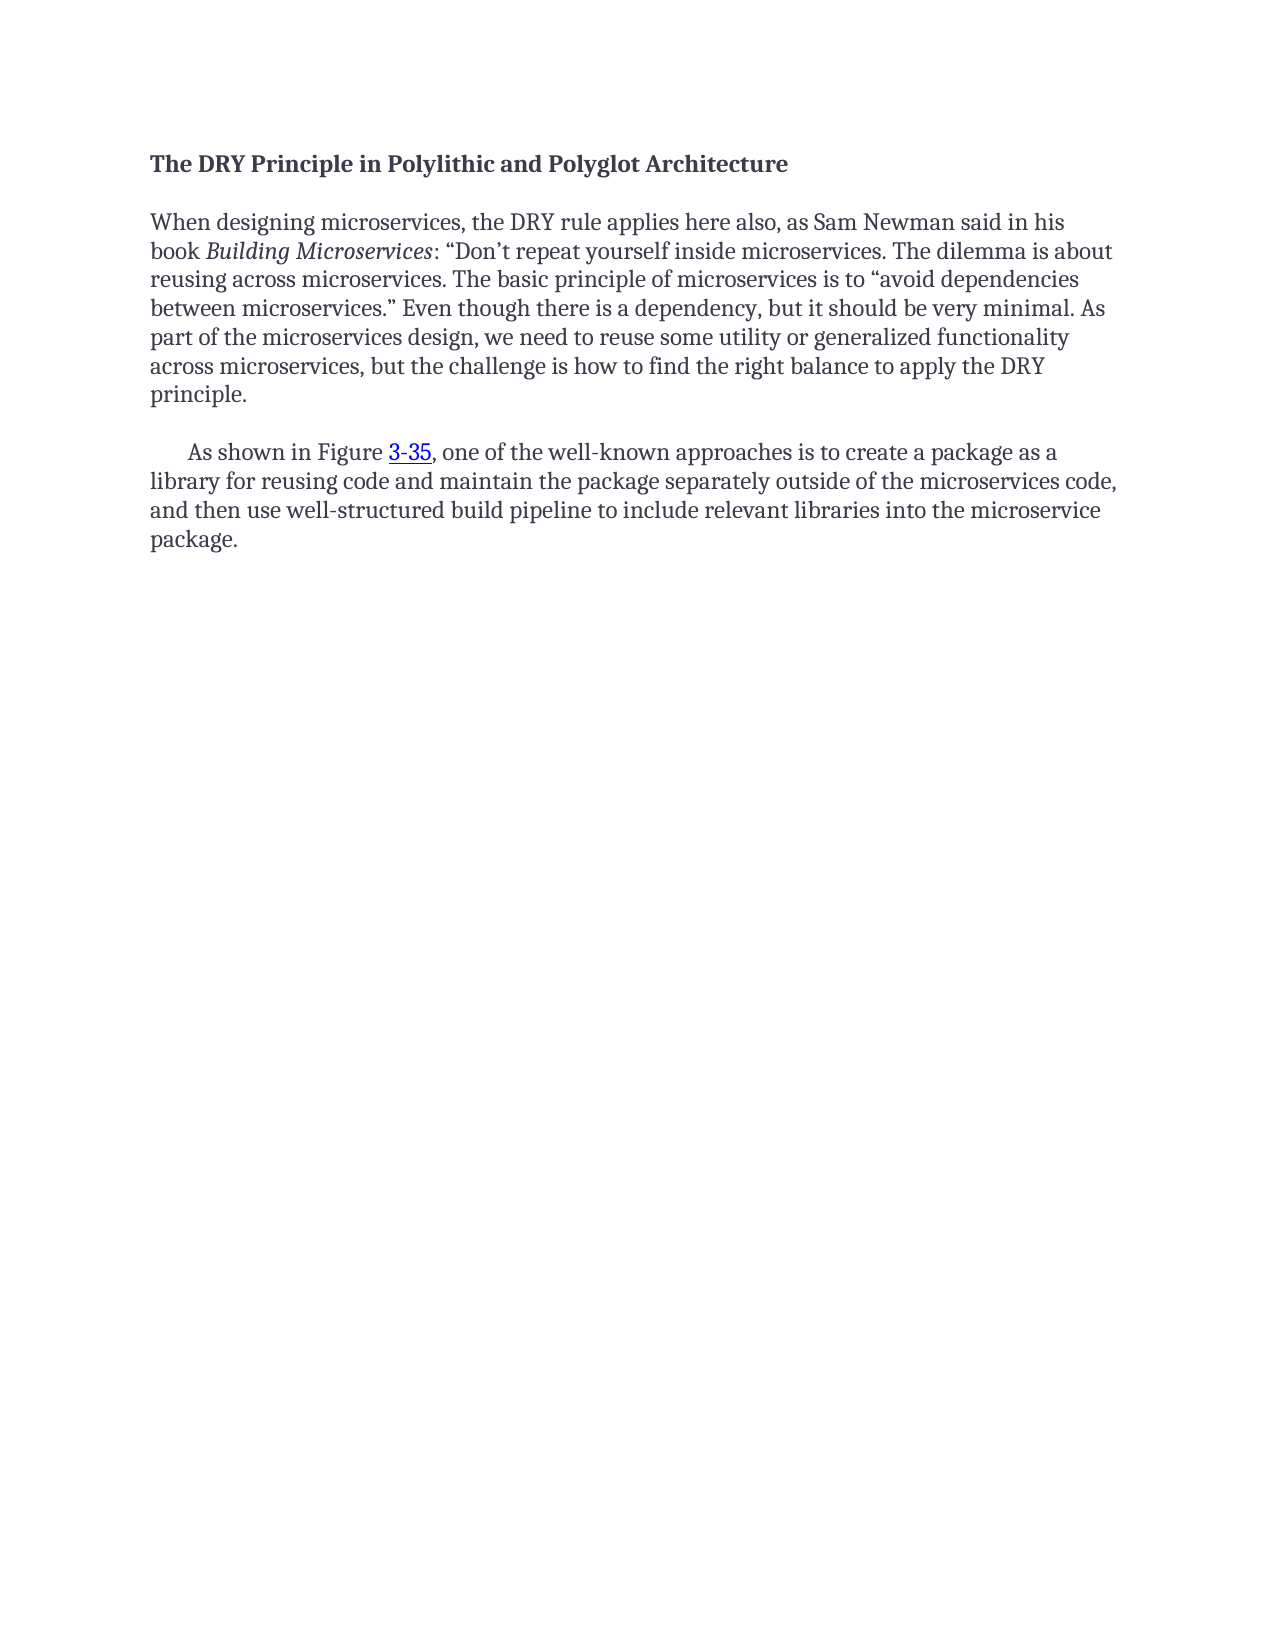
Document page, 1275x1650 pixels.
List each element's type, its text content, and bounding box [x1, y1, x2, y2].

text When designing microservices, the DRY rule applies here also, as Sam Newman said in his book Building Microservices: “Don’t repeat yourself inside microservices. The dilemma is about reusing across microservices. The basic principle of microservices is to “avoid dependencies between microservices.” Even though there is a dependency, but it should be very minimal. As part of the microservices design, we need to reuse some utility or generalized functionality across microservices, but the challenge is how to find the right balance to apply the DRY principle. [150, 208, 1125, 409]
text The DRY Principle in Polylithic and Polyglot Architecture [150, 150, 1125, 179]
text As shown in Figure 3-35, one of the well-known approaches is to create a package as a library for reusing code and maintain the package separately outside of the microservices code, and then use well-structured build pipeline to include relevant libraries into the microservice package. [150, 438, 1125, 553]
